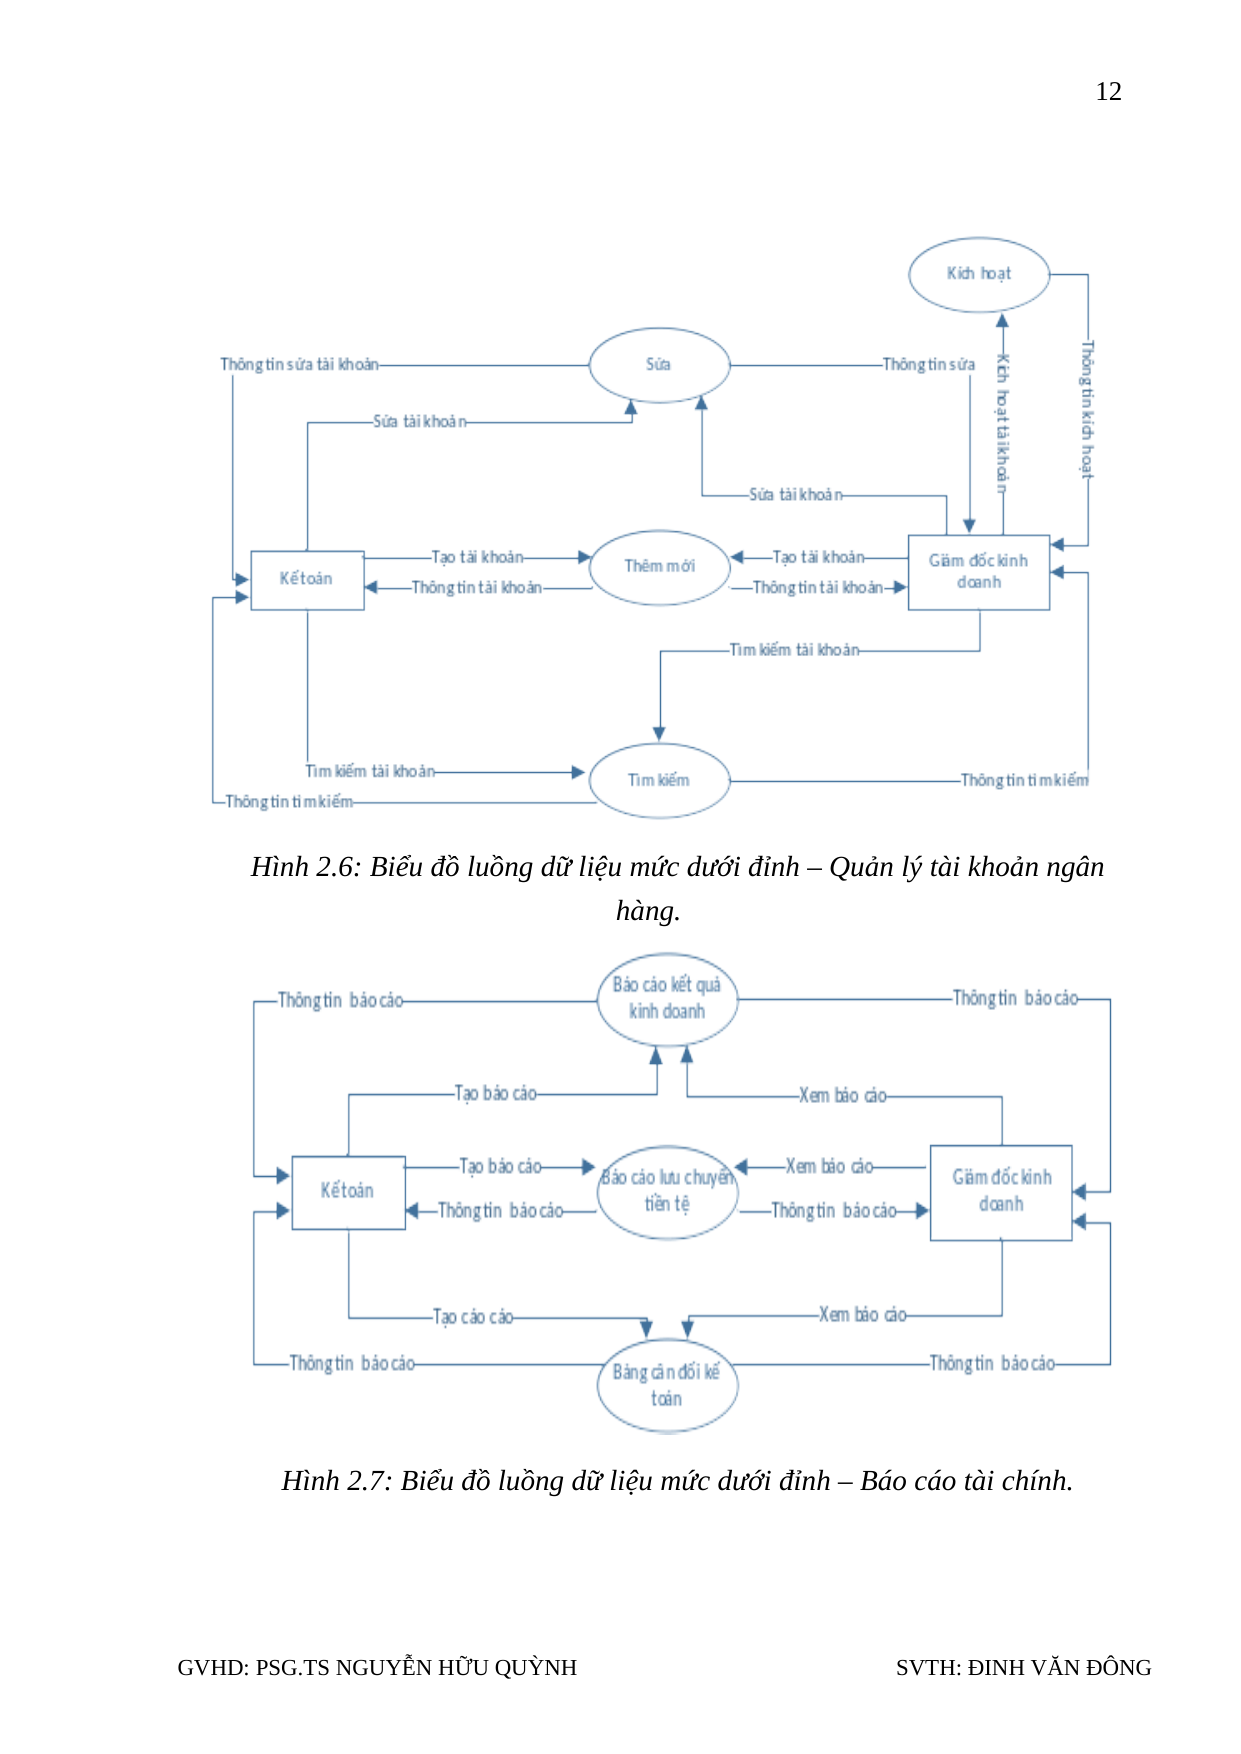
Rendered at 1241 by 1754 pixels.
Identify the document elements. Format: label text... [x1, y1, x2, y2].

text Hình 2.6: Biểu đồ luồng dữ liệu mức dưới đỉnh – Quản lý tài khoản ngân hàng. [177, 849, 1122, 926]
text Hình 2.7: Biểu đồ luồng dữ liệu mức dưới đỉnh – Báo cáo tài chính. [177, 1463, 1122, 1496]
